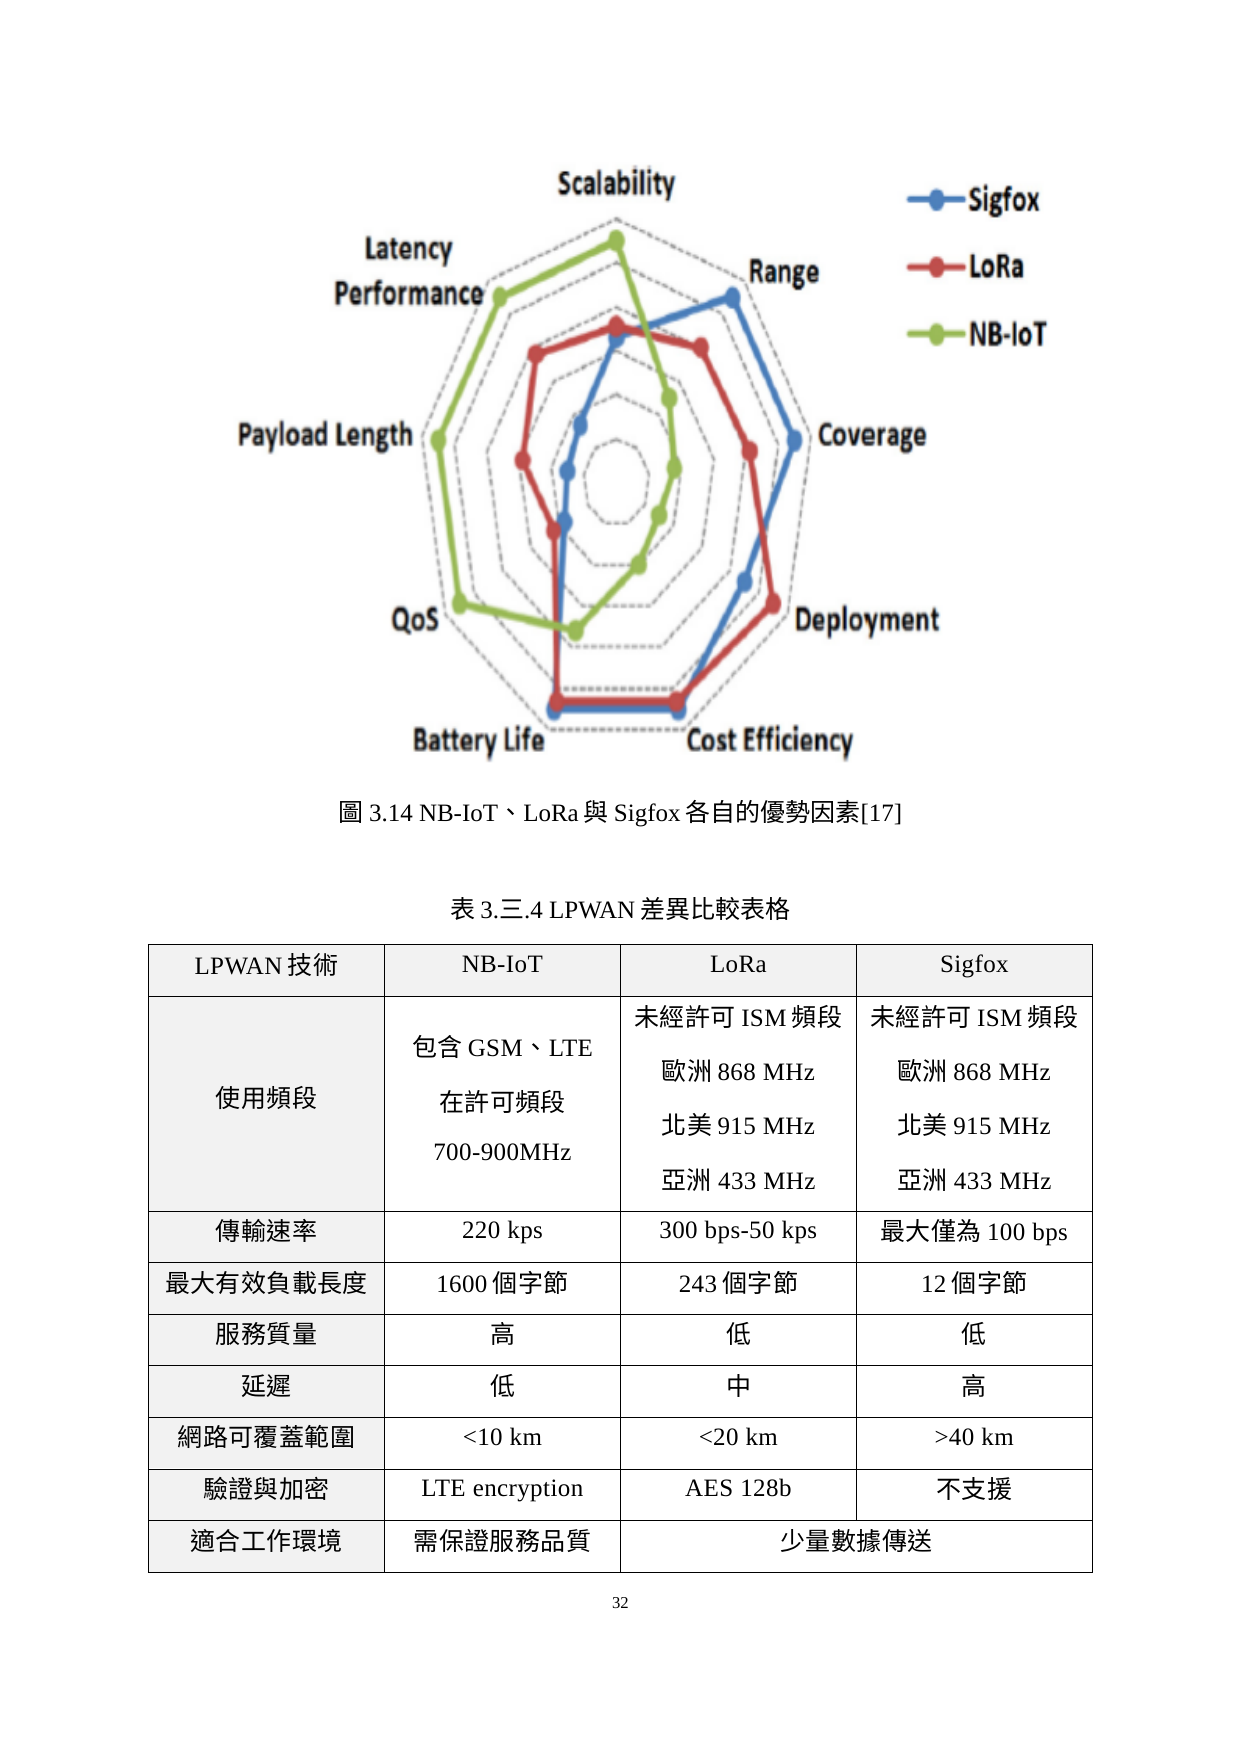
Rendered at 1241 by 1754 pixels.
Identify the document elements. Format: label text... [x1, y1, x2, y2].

table_cell 中 [621, 1366, 856, 1417]
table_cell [621, 1521, 1092, 1572]
table_cell 220 kps [385, 1212, 620, 1262]
table_cell 使用頻段 [149, 997, 384, 1211]
table_cell 延遲 [149, 1366, 384, 1417]
table_cell 最大僅為100 bps [857, 1212, 1092, 1262]
table_header LPWAN技術 [149, 945, 384, 996]
table_header NB-IoT [385, 945, 620, 996]
table_cell 最大有效負載長度 [149, 1263, 384, 1314]
table_cell 高 [857, 1366, 1092, 1417]
table_cell AES 128b [621, 1470, 856, 1520]
table_cell 1600個字節 [385, 1263, 620, 1314]
table_cell 243個字節 [621, 1263, 856, 1314]
table_cell 未經許可ISM頻段 歐洲868 MHz 北美915 MHz 亞洲 433 MHz [857, 997, 1092, 1211]
table_cell 不支援 [857, 1470, 1092, 1520]
table_cell 傳輸速率 [149, 1212, 384, 1262]
table_cell 包含GSM、LTE 在許可頻段 700-900MHz [385, 997, 620, 1211]
table_cell 300 bps-50 kps [621, 1212, 856, 1262]
table_cell 低 [385, 1366, 620, 1417]
table_cell 服務質量 [149, 1315, 384, 1365]
table_cell 適合工作環境 [149, 1521, 384, 1572]
table_cell 網路可覆蓋範圍 [149, 1418, 384, 1468]
table_cell LTE encryption [385, 1470, 620, 1520]
table_cell <20 km [621, 1418, 856, 1468]
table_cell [385, 1521, 620, 1572]
table_header LoRa [621, 945, 856, 996]
table_cell 12個字節 [857, 1263, 1092, 1314]
table_cell >40 km [857, 1418, 1092, 1468]
table_cell 低 [621, 1315, 856, 1365]
table_header Sigfox [857, 945, 1092, 996]
table_cell 高 [385, 1315, 620, 1365]
table_cell 驗證與加密 [149, 1470, 384, 1520]
table_cell 未經許可ISM頻段 歐洲868 MHz 北美915 MHz 亞洲 433 MHz [621, 997, 856, 1211]
table_cell <10 km [385, 1418, 620, 1468]
table_cell 低 [857, 1315, 1092, 1365]
